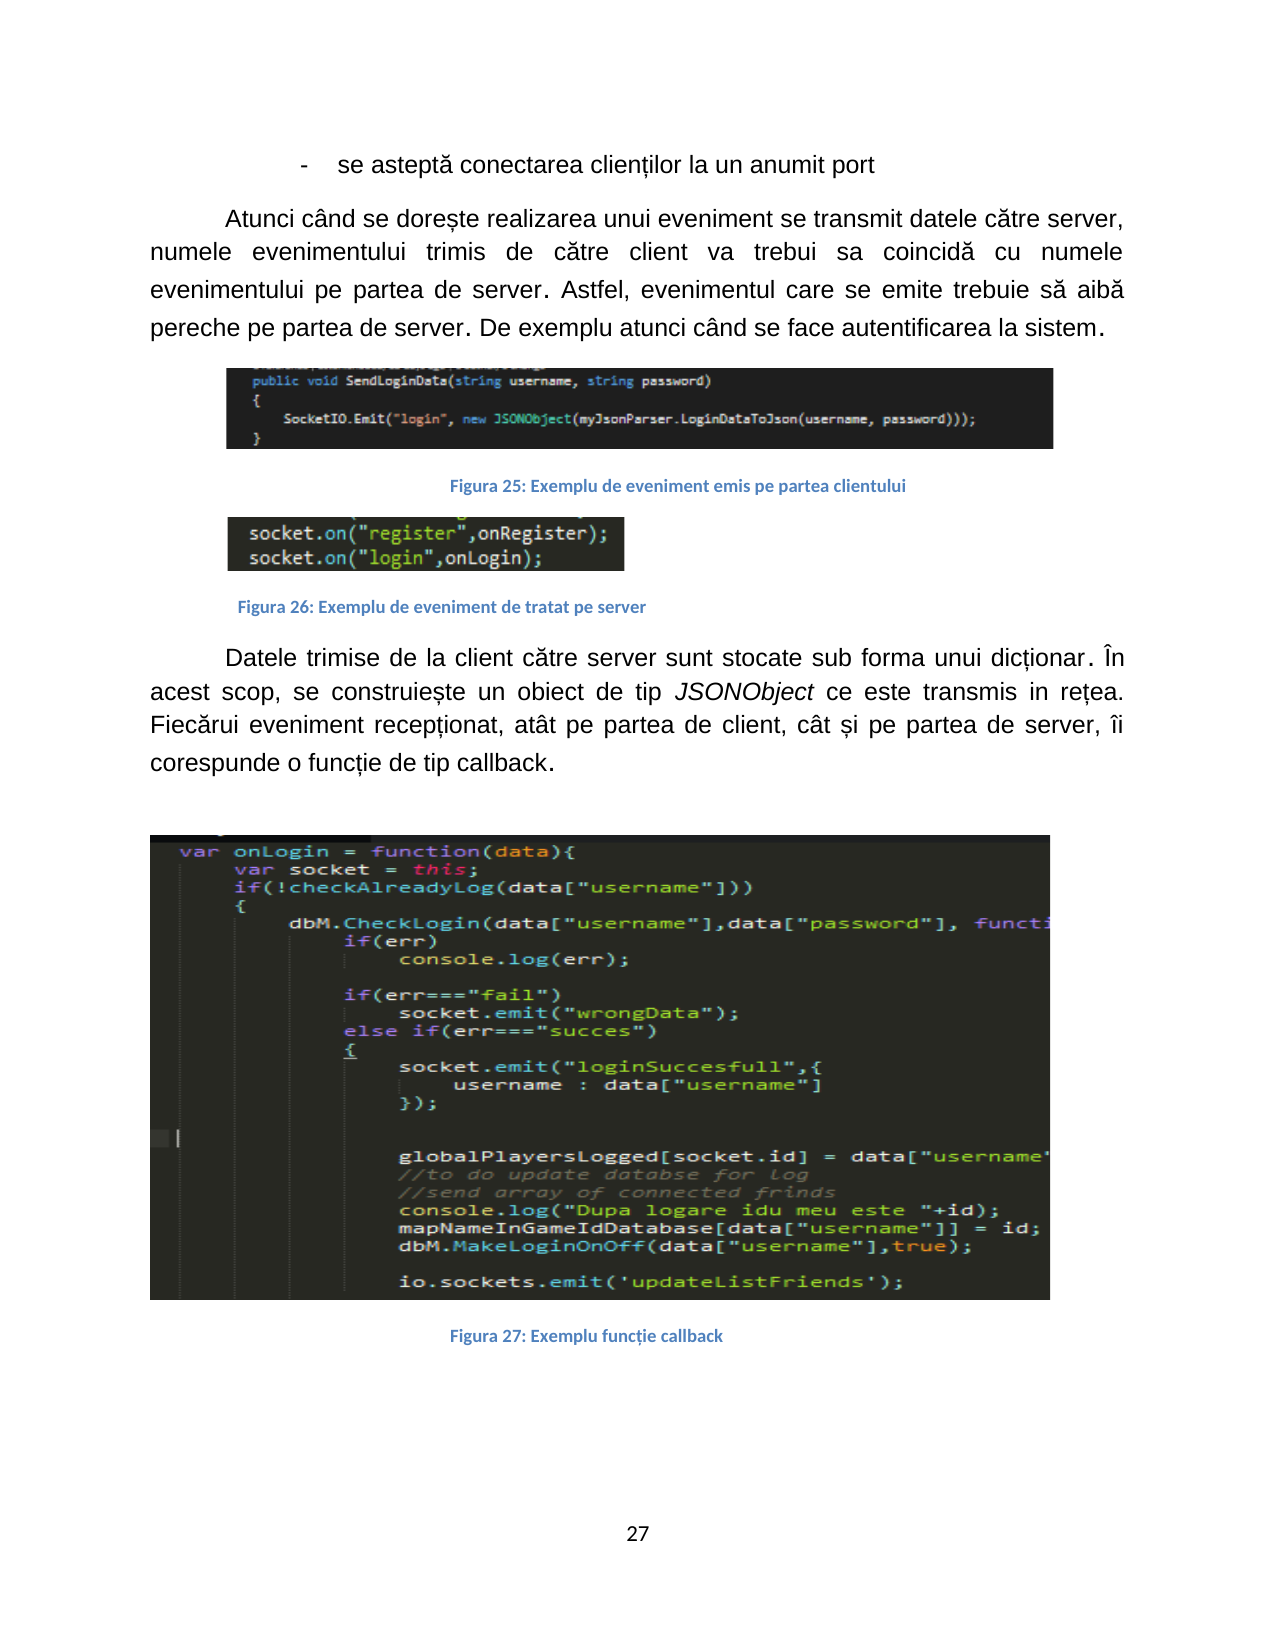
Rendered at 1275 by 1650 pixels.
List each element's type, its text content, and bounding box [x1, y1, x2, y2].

text Atunci când se dorește realizarea unui eveniment se transmit datele către server, numele evenimentului trimis de către client va trebui sa coincidă cu numele evenimentului pe partea de server. Astfel, evenimentul care se emite trebuie să aibă pereche pe partea de server. De exemplu atunci când se face autentificarea la sistem. [150, 204, 1125, 343]
text Figura 25: Exemplu de eveniment emis pe partea clientului [375, 474, 1125, 497]
picture [226, 368, 1054, 449]
text Figura 27: Exemplu funcție callback [450, 1324, 1125, 1347]
picture [150, 835, 1050, 1300]
list se asteptă conectarea clienților la un anumit port [300, 150, 1125, 179]
text Datele trimise de la client către server sunt stocate sub forma unui dicționar. În acest scop, se construiește un obiect de tip JSONObject ce este transmis in rețea. Fiecărui eveniment recepționat, atât pe partea de client, cât și pe partea de server, îi corespunde o funcție de tip callback. [150, 639, 1125, 778]
text Figura 26: Exemplu de eveniment de tratat pe server [150, 596, 1125, 619]
picture [227, 517, 625, 571]
